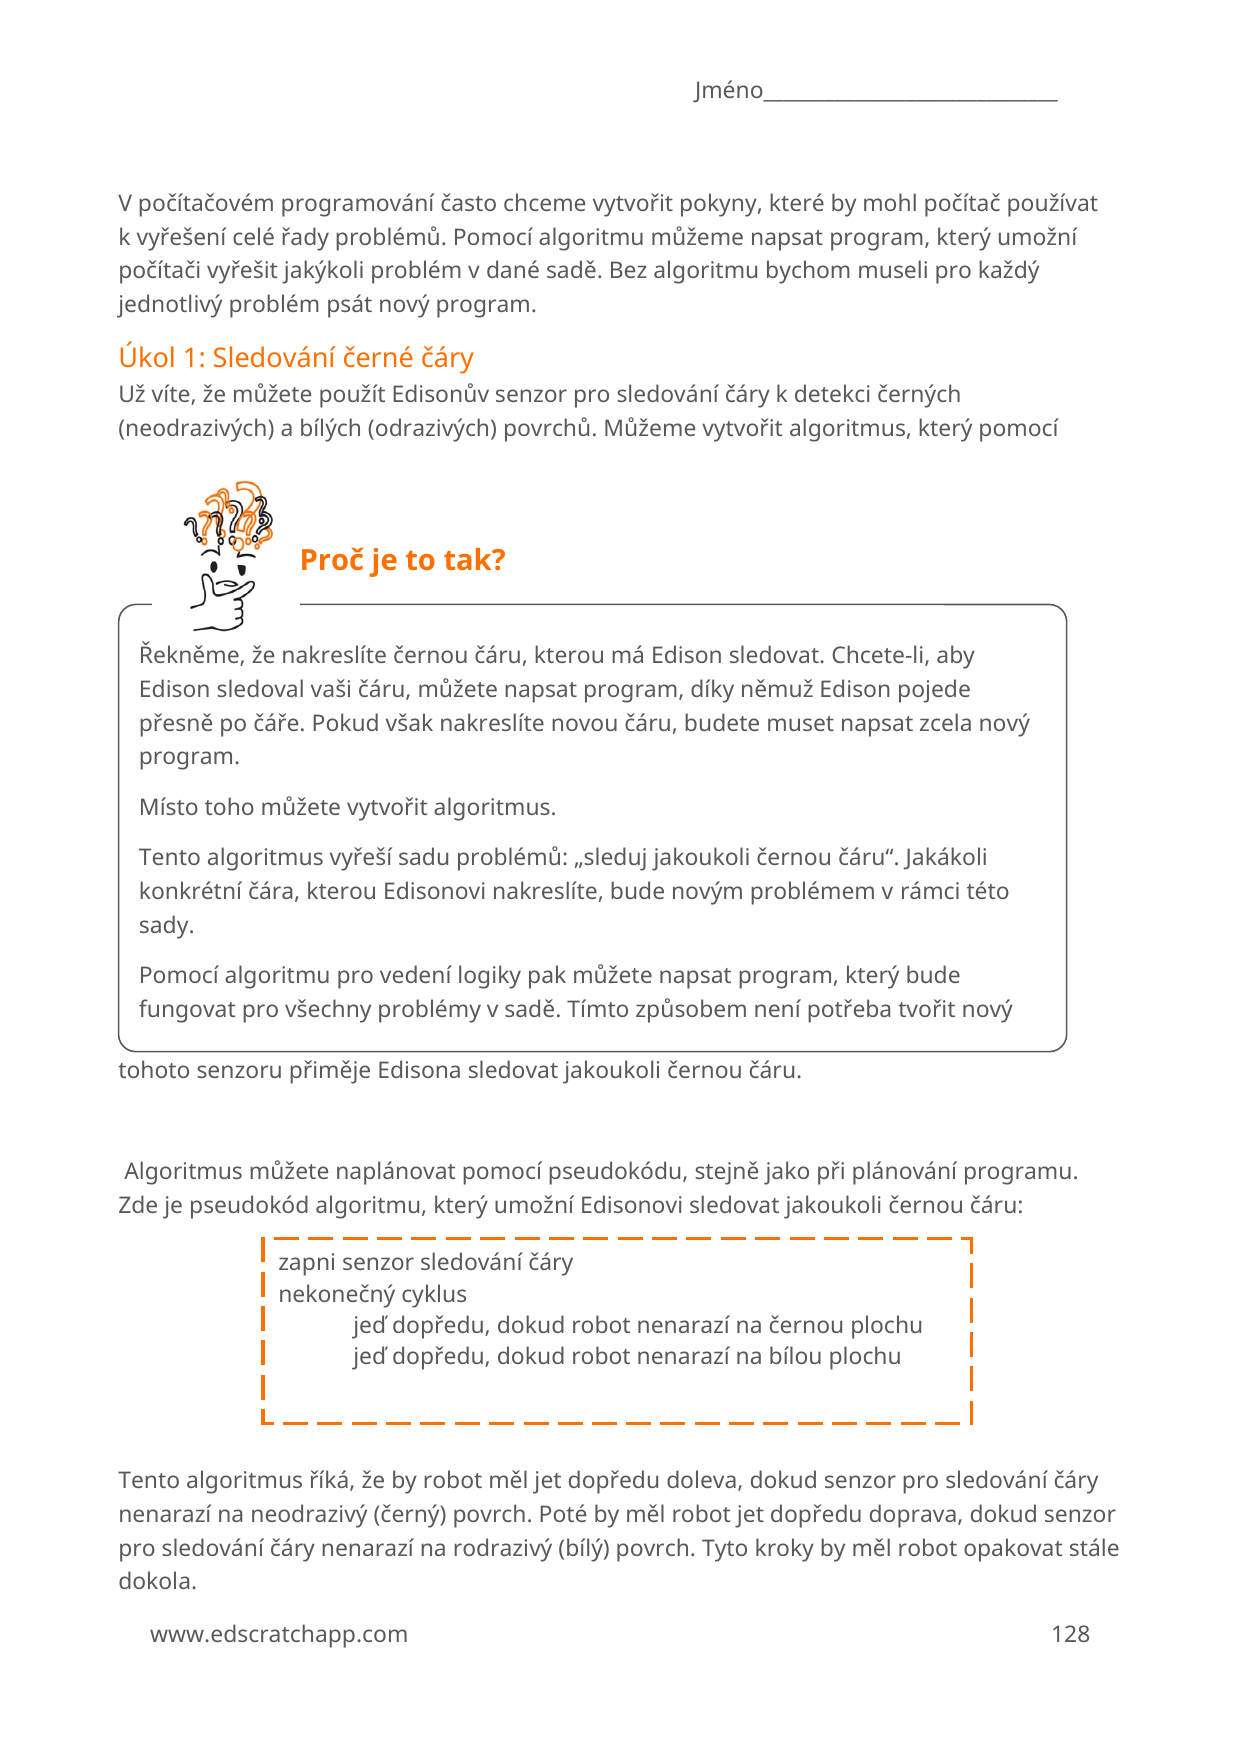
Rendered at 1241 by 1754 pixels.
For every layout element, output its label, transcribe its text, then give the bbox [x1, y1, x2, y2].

picture [152, 469, 300, 642]
text Algoritmus můžete naplánovat pomocí pseudokódu, stejně jako při plánování programu. Zde je pseudokód algoritmu, který umožní Edisonovi sledovat jakoukoli černou čáru: [118, 1155, 1122, 1220]
subtitle Úkol 1: Sledování černé čáry [118, 338, 1122, 375]
text V počítačovém programování často chceme vytvořit pokyny, které by mohl počítač používat k vyřešení celé řady problémů. Pomocí algoritmu můžeme napsat program, který umožní počítači vyřešit jakýkoli problém v dané sadě. Bez algoritmu bychom museli pro každý jednotlivý problém psát nový program. [118, 187, 1122, 319]
text Už víte, že můžete použít Edisonův senzor pro sledování čáry k detekci černých (neodrazivých) a bílých (odrazivých) povrchů. Můžeme vytvořit algoritmus, který pomocí tohoto senzoru přiměje Edisona sledovat jakoukoli černou čáru. [118, 378, 1122, 1085]
text Tento algoritmus říká, že by robot měl jet dopředu doleva, dokud senzor pro sledování čáry nenarazí na neodrazivý (černý) povrch. Poté by měl robot jet dopředu doprava, dokud senzor pro sledování čáry nenarazí na rodrazivý (bílý) povrch. Tyto kroky by měl robot opakovat stále dokola. [118, 1247, 1122, 1596]
